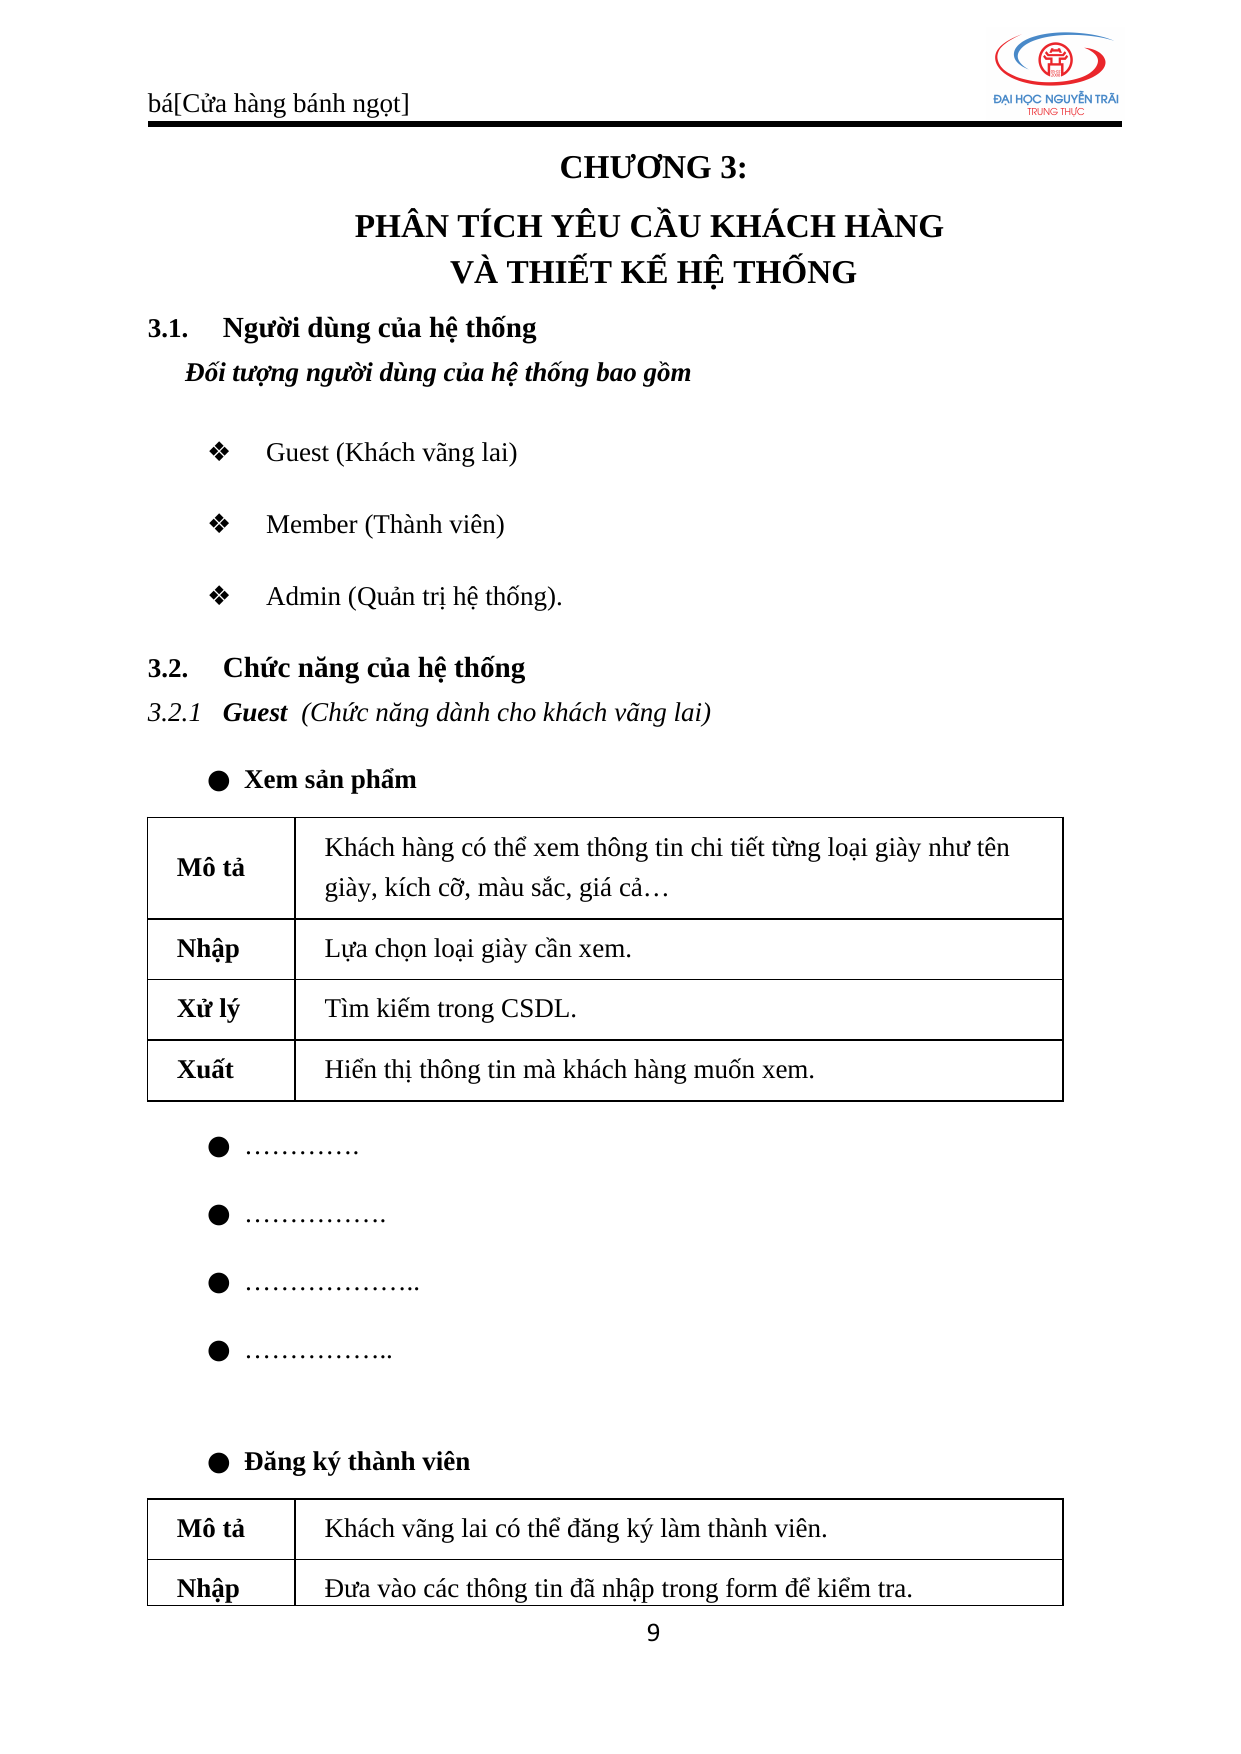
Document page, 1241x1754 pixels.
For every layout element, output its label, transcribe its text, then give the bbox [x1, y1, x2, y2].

table_cell Lựa chọn loại giày cần xem. [296, 920, 1062, 978]
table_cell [296, 1560, 1062, 1605]
list Admin (Quản trị hệ thống). [207, 565, 1122, 621]
text Đối tượng người dùng của hệ thống bao gồm [185, 357, 1122, 388]
table_cell Tìm kiếm trong CSDL. [296, 980, 1062, 1039]
table_cell Nhập [148, 920, 294, 978]
table_header Mô tả [148, 818, 294, 918]
list …………….. [207, 1318, 1122, 1374]
subtitle PHÂN TÍCH YÊU CẦU KHÁCH HÀNG VÀ THIẾT KẾ HỆ THỐNG [185, 206, 1122, 290]
list …………. [207, 1114, 1122, 1169]
list Member (Thành viên) [207, 493, 1122, 548]
table_cell Xử lý [148, 980, 294, 1039]
list ……………. [207, 1182, 1122, 1238]
list Xem sản phẩm [207, 749, 1122, 804]
table_header Khách hàng có thể xem thông tin chi tiết từng loại giày như tên giày, kích cỡ, màu sắc, giá cả… [296, 818, 1062, 918]
list Guest (Khách vãng lai) [207, 421, 1122, 476]
list Đăng ký thành viên [207, 1430, 1122, 1485]
subtitle Người dùng của hệ thống [148, 311, 1122, 344]
table_cell Hiển thị thông tin mà khách hàng muốn xem. [296, 1041, 1062, 1100]
list Guest (Chức năng dành cho khách vãng lai) [148, 696, 1122, 727]
table_cell Xuất [148, 1041, 294, 1100]
list ……………….. [207, 1250, 1122, 1306]
subtitle Chức năng của hệ thống [148, 650, 1122, 683]
picture [986, 27, 1125, 120]
table_header Khách vãng lai có thể đăng ký làm thành viên. [296, 1500, 1062, 1558]
subtitle CHƯƠNG 3: [185, 148, 1122, 186]
table_cell Nhập [148, 1560, 294, 1605]
table_header Mô tả [148, 1500, 294, 1558]
